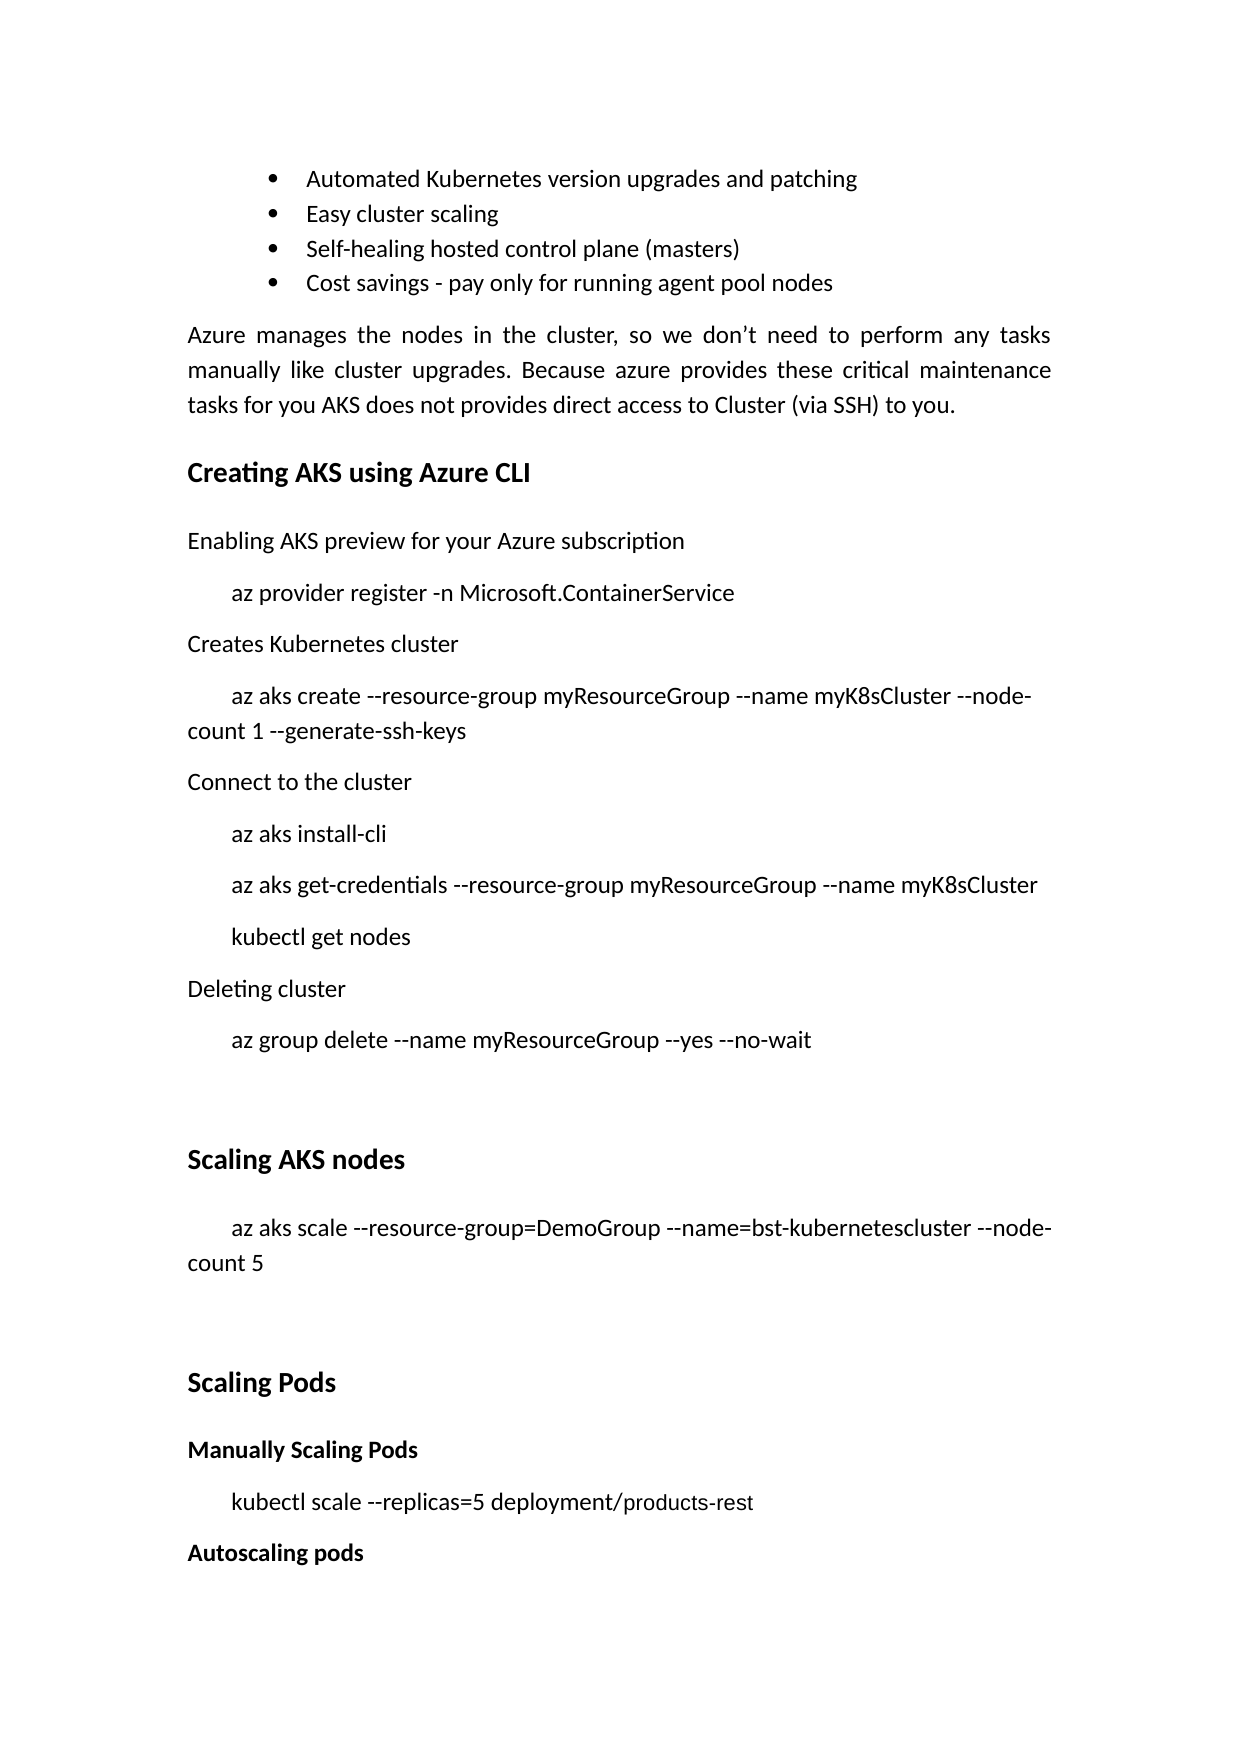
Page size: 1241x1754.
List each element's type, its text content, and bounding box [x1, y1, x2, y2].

text az group delete --name myResourceGroup --yes --no-wait [187, 1023, 1053, 1056]
text az provider register -n Microsoft.ContainerService [187, 576, 1053, 608]
text Autoscaling pods [187, 1537, 1053, 1569]
text Creating AKS using Azure CLI [187, 440, 1053, 505]
text Connect to the cluster [187, 766, 1053, 798]
list Cost savings - pay only for running agent pool nodes [269, 267, 1053, 299]
list Automated Kubernetes version upgrades and patching [269, 162, 1053, 194]
text Scaling Pods [187, 1349, 1053, 1414]
text Scaling AKS nodes [187, 1126, 1053, 1191]
list Self-healing hosted control plane (masters) [269, 232, 1053, 264]
text az aks install-cli [187, 817, 1053, 849]
text Enabling AKS preview for your Azure subscription [187, 524, 1053, 557]
text az aks get-credentials --resource-group myResourceGroup --name myK8sCluster [187, 869, 1053, 901]
list Easy cluster scaling [269, 197, 1053, 229]
text az aks scale --resource-group=DemoGroup --name=bst-kubernetescluster --node-count 5 [187, 1211, 1053, 1278]
text Manually Scaling Pods [187, 1433, 1053, 1466]
text Creates Kubernetes cluster [187, 627, 1053, 660]
text kubectl scale --replicas=5 deployment/products-rest [187, 1485, 1053, 1518]
text Azure manages the nodes in the cluster, so we don’t need to perform any tasks manually like cluster upgrades. Because azure provides these critical maintenance tasks for you AKS does not provides direct access to Cluster (via SSH) to you. [187, 318, 1053, 421]
text az aks create --resource-group myResourceGroup --name myK8sCluster --node-count 1 --generate-ssh-keys [187, 679, 1053, 746]
text kubectl get nodes [187, 920, 1053, 953]
text Deleting cluster [187, 972, 1053, 1004]
